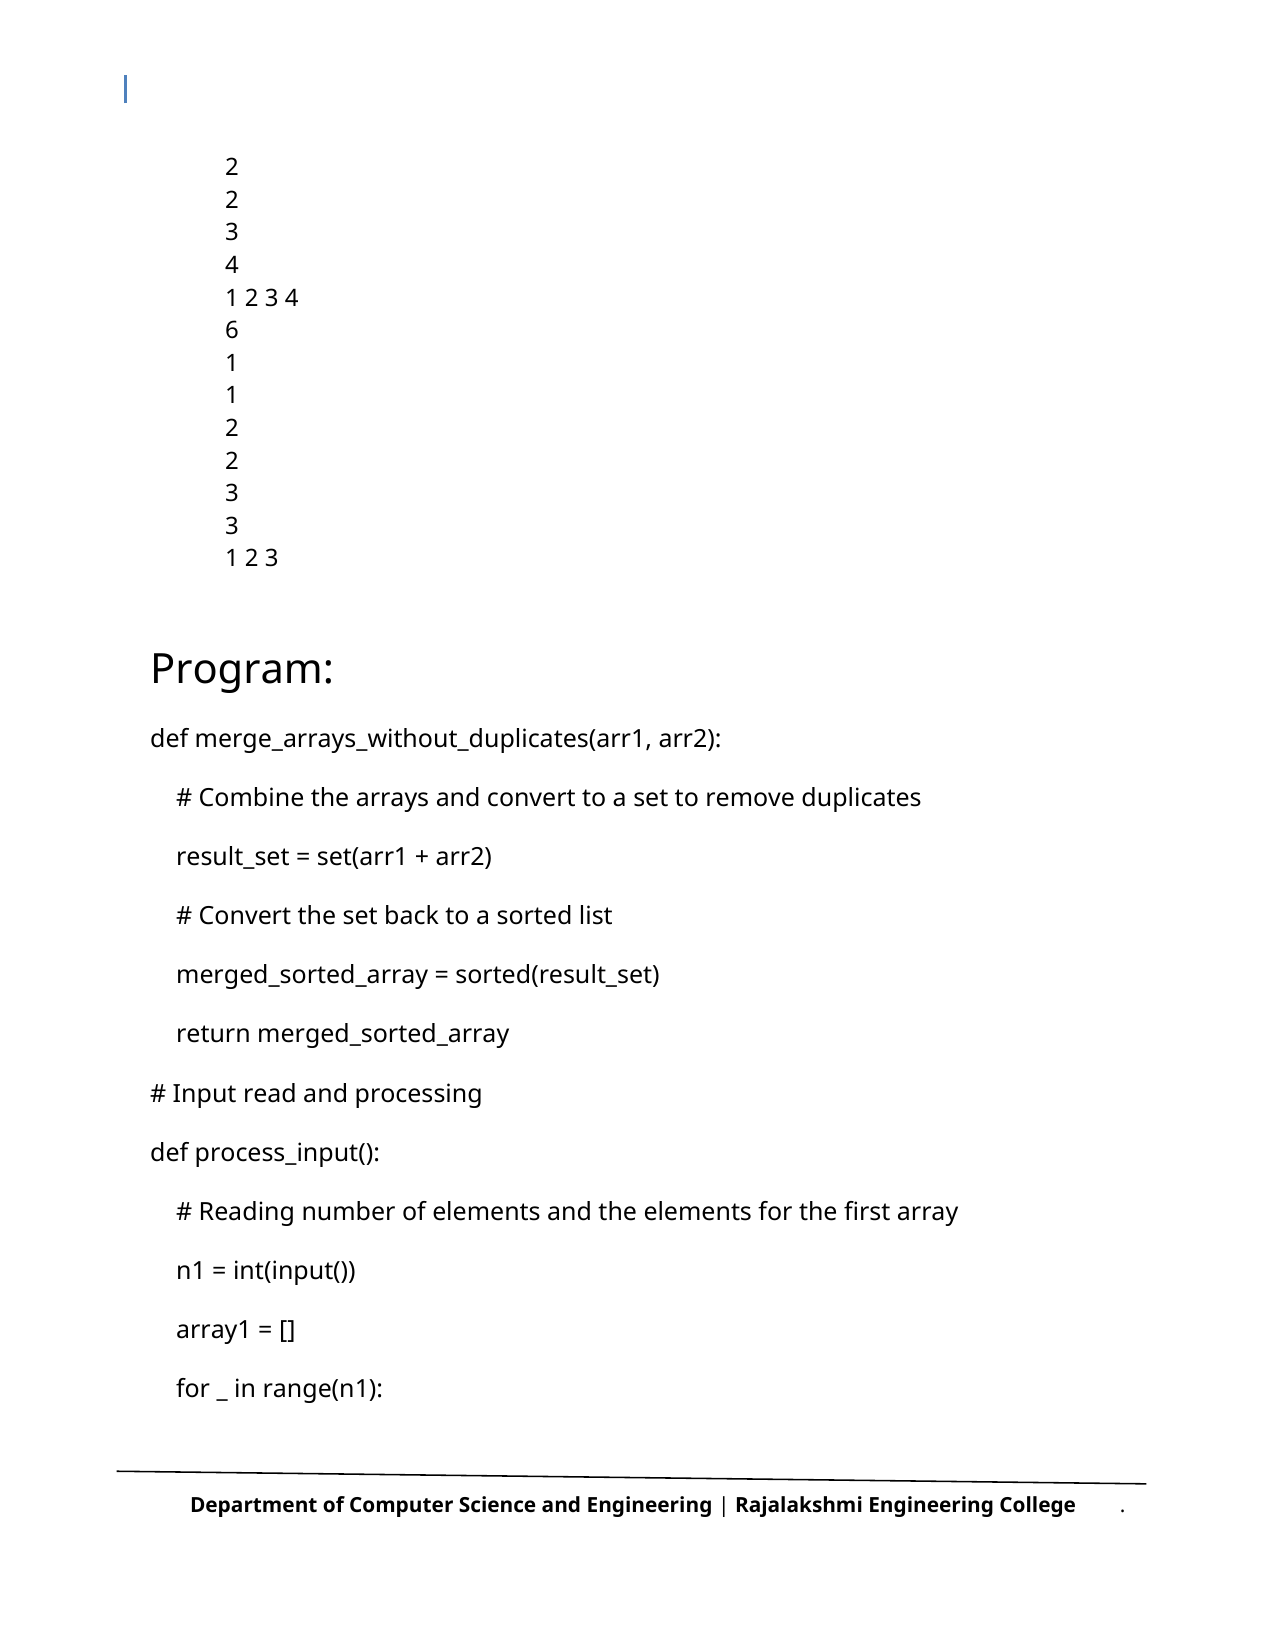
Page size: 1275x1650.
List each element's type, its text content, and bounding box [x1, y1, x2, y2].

text 6 [225, 313, 1125, 346]
text # Combine the arrays and convert to a set to remove duplicates [150, 780, 1125, 814]
text 4 [225, 248, 1125, 280]
text # Convert the set back to a sorted list [150, 898, 1125, 932]
text def process_input(): [150, 1134, 1125, 1168]
text Program: [150, 639, 1125, 696]
text 3 [225, 509, 1125, 541]
text result_set = set(arr1 + arr2) [150, 839, 1125, 873]
text 1 [225, 346, 1125, 378]
text merged_sorted_array = sorted(result_set) [150, 957, 1125, 991]
text 2 [225, 443, 1125, 476]
text 3 [225, 215, 1125, 248]
text # Reading number of elements and the elements for the first array [150, 1193, 1125, 1227]
text array1 = [] [150, 1311, 1125, 1346]
text def merge_arrays_without_duplicates(arr1, arr2): [150, 721, 1125, 755]
text 2 [225, 150, 1125, 183]
text 3 [225, 476, 1125, 509]
text # Input read and processing [150, 1075, 1125, 1109]
text 2 [225, 183, 1125, 215]
text return merged_sorted_array [150, 1016, 1125, 1050]
text 1 2 3 [225, 541, 1125, 574]
text 1 [225, 378, 1125, 411]
text for _ in range(n1): [150, 1371, 1125, 1404]
text 1 2 3 4 [225, 280, 1125, 313]
text 2 [225, 411, 1125, 443]
text n1 = int(input()) [150, 1252, 1125, 1286]
